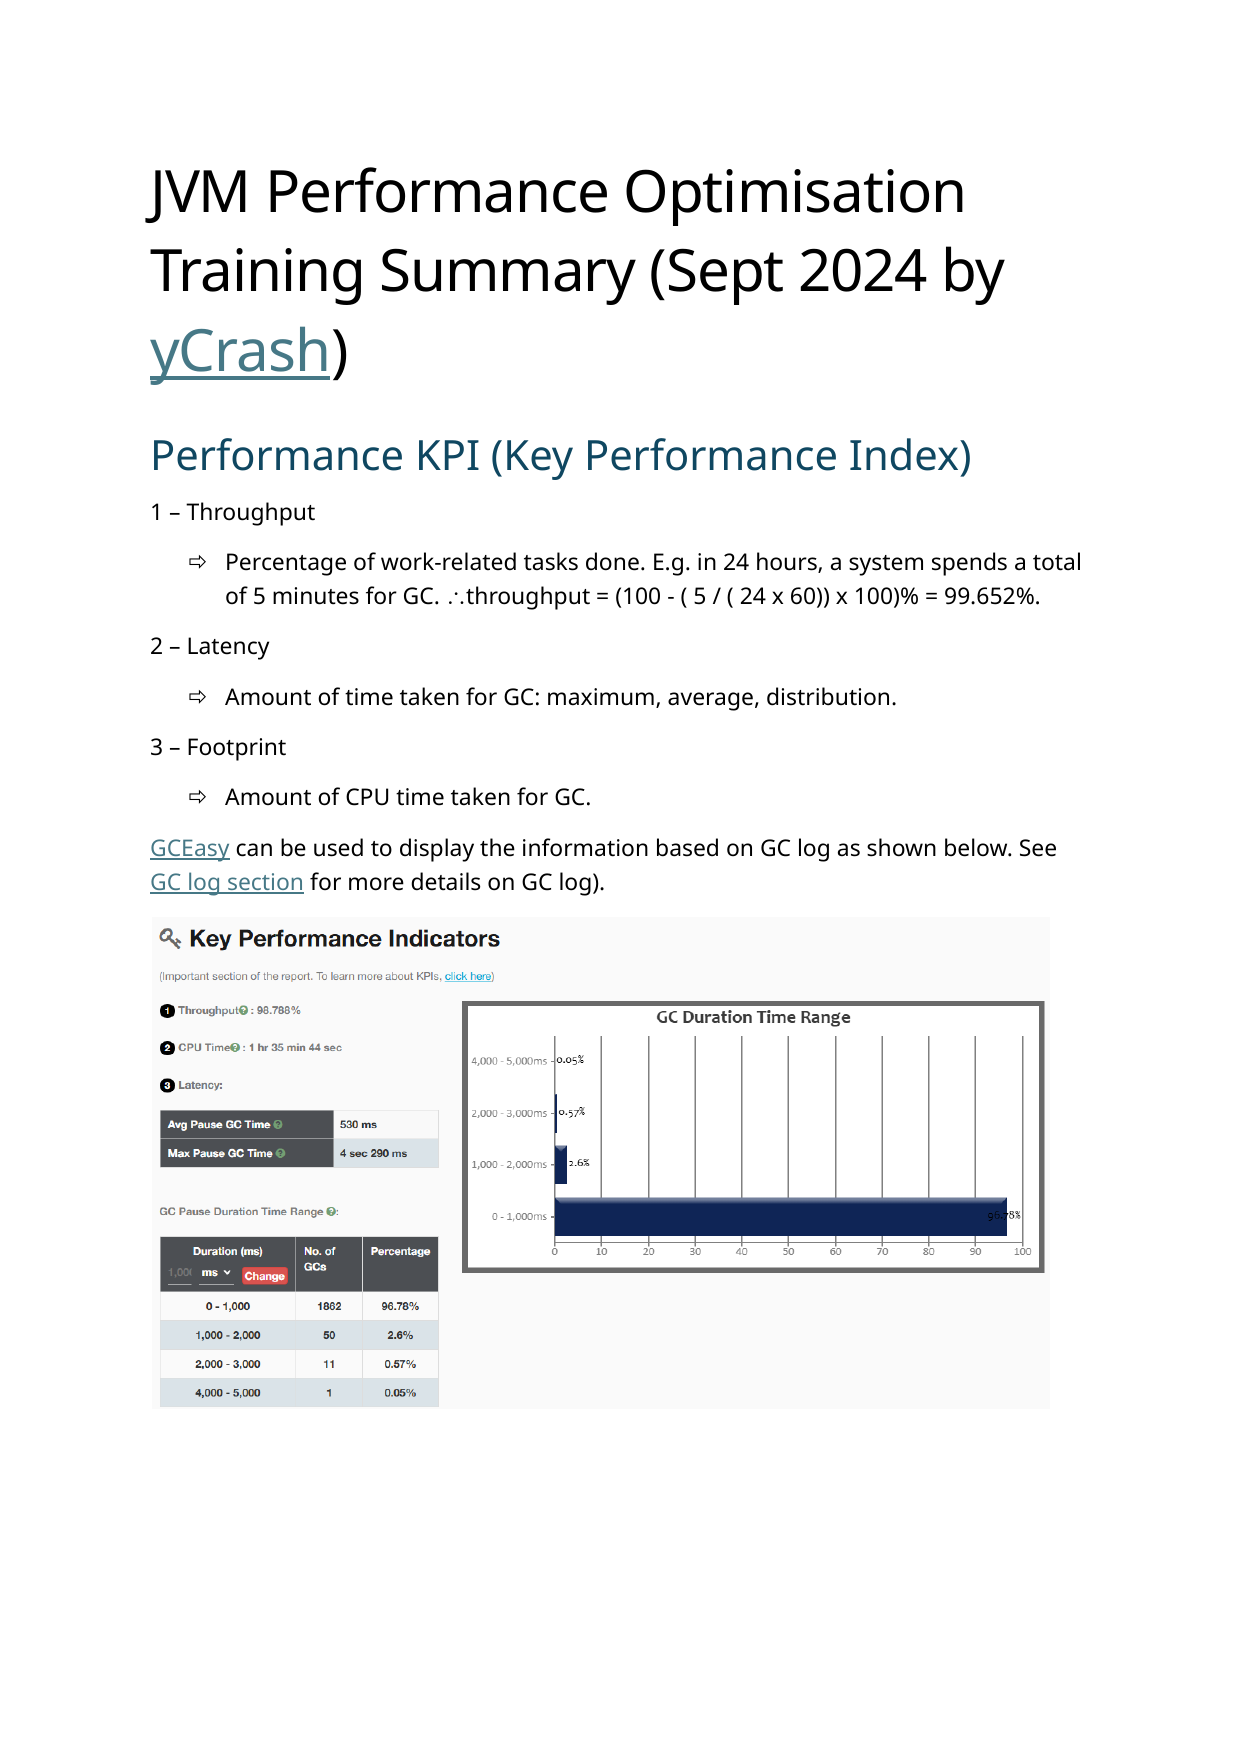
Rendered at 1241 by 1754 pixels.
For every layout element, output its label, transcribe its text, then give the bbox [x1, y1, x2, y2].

text GCEasy can be used to display the information based on GC log as shown below. See GC log section for more details on GC log). [150, 832, 1090, 897]
text 1 – Throughput [150, 496, 1090, 527]
list Amount of CPU time taken for GC. [187, 781, 1090, 813]
text 2 – Latency [150, 630, 1090, 661]
subtitle Performance KPI (Key Performance Index) [150, 426, 1090, 483]
text 3 – Footprint [150, 731, 1090, 762]
picture [150, 915, 1051, 1410]
list Amount of time taken for GC: maximum, average, distribution. [187, 681, 1090, 712]
title JVM Performance Optimisation Training Summary (Sept 2024 by yCrash) [150, 150, 1090, 388]
list Percentage of work-related tasks done. E.g. in 24 hours, a system spends a total of 5 minutes for GC. throughput = (100 - ( 5 / ( 24 x 60)) x 100)% = 99.652%. [187, 546, 1090, 611]
